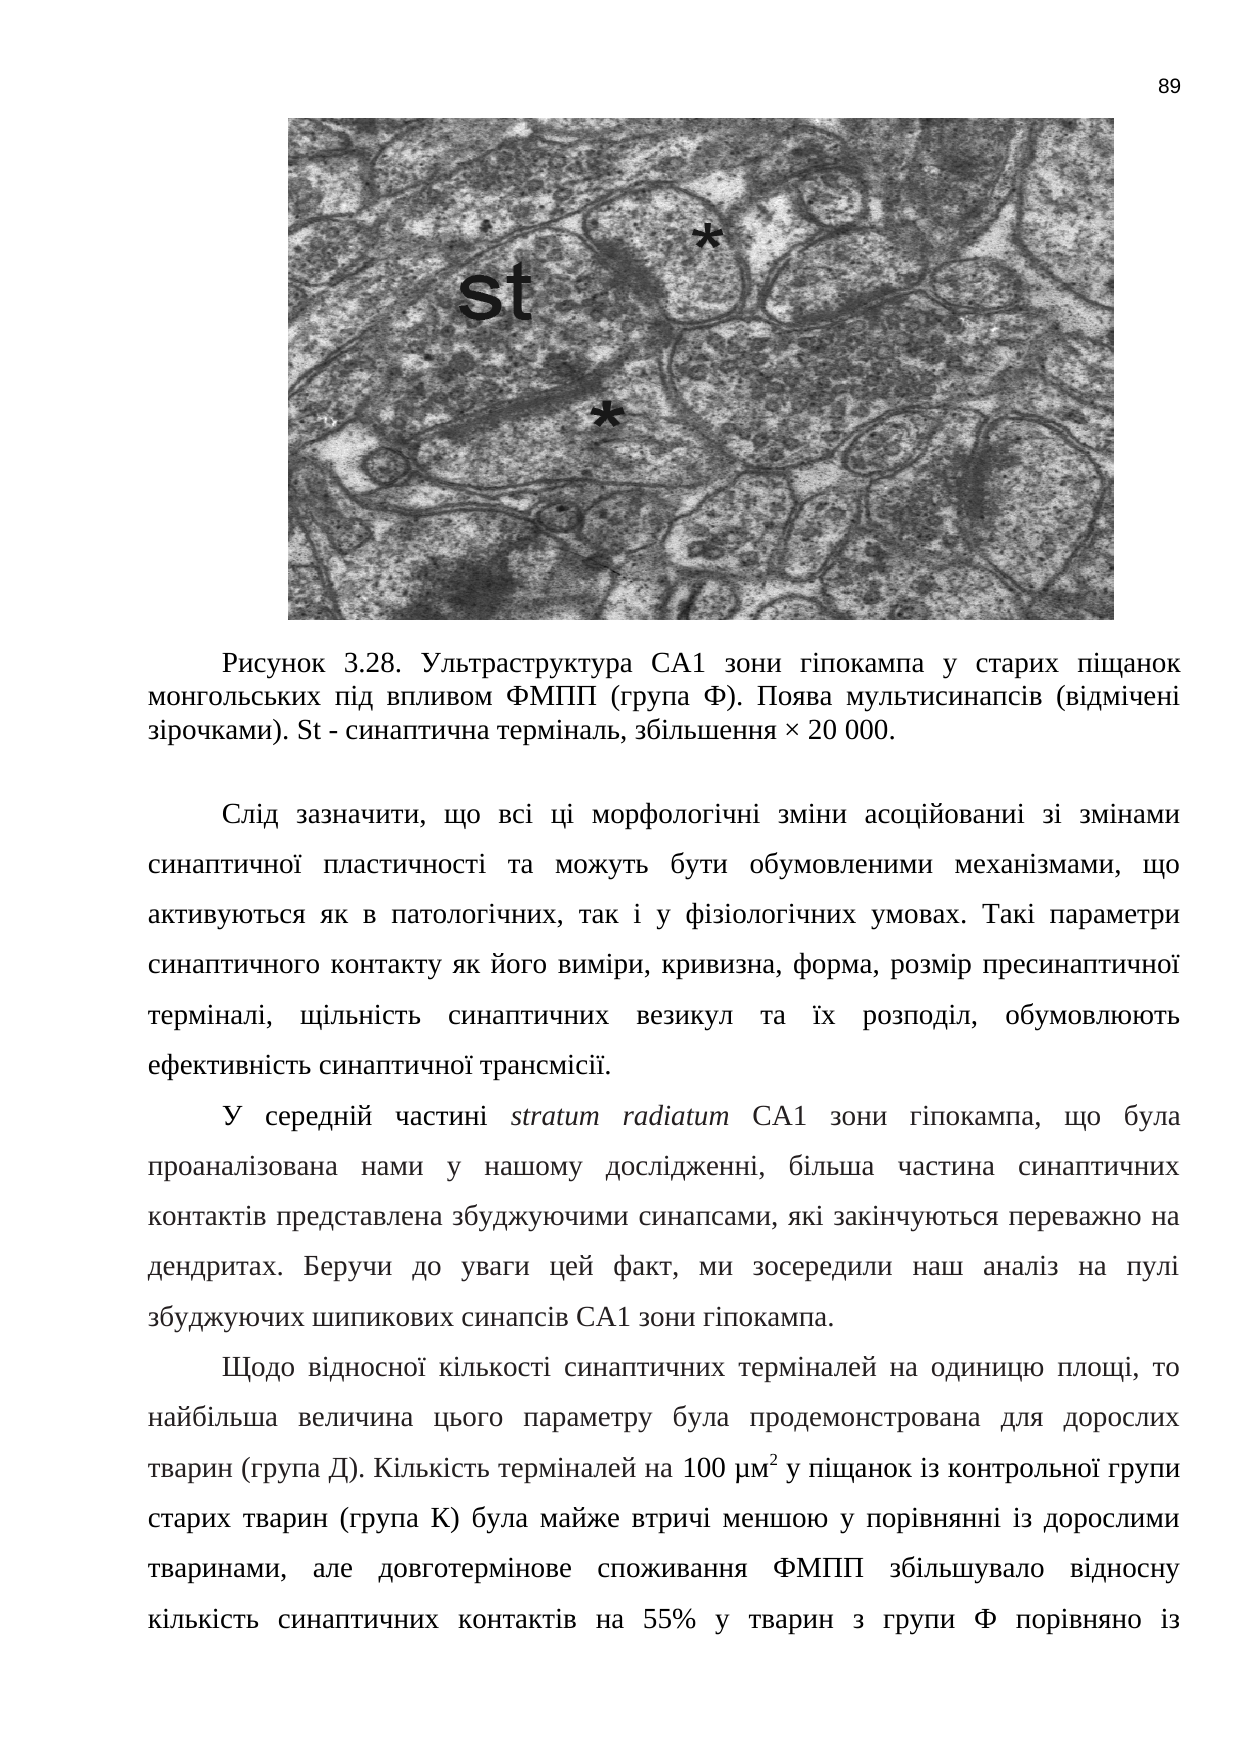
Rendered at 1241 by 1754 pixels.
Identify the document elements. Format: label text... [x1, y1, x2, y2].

picture [288, 118, 1114, 620]
text Слід зазначити, що всі ці морфологічні зміни асоційованиі зі змінами синаптичної пластичності та можуть бути обумовленими механізмами, що активуються як в патологічних, так і у фізіологічних умовах. Такі параметри синаптичного контакту як його виміри, кривизна, форма, розмір пресинаптичної терміналі, щільність синаптичних везикул та їх розподіл, обумовлюють ефективність синаптичної трансмісії. [148, 796, 1181, 1081]
text Рисунок 3.28. Ультраструктура СА1 зони гіпокампа у старих піщанок монгольських під впливом ФМПП (група Ф). Поява мультисинапсів (відмічені зірочками). St - синаптична терміналь, збільшення × 20 000. [148, 645, 1181, 745]
text У середній частині stratum radiatum СА1 зони гіпокампа, що була проаналізована нами у нашому дослідженні, більша частина синаптичних контактів представлена збуджуючими синапсами, які закінчуються переважно на дендритах. Беручи до уваги цей факт, ми зосередили наш аналіз на пулі збуджуючих шипикових синапсів СА1 зони гіпокампа. [148, 1098, 1181, 1332]
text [148, 1349, 1181, 1634]
